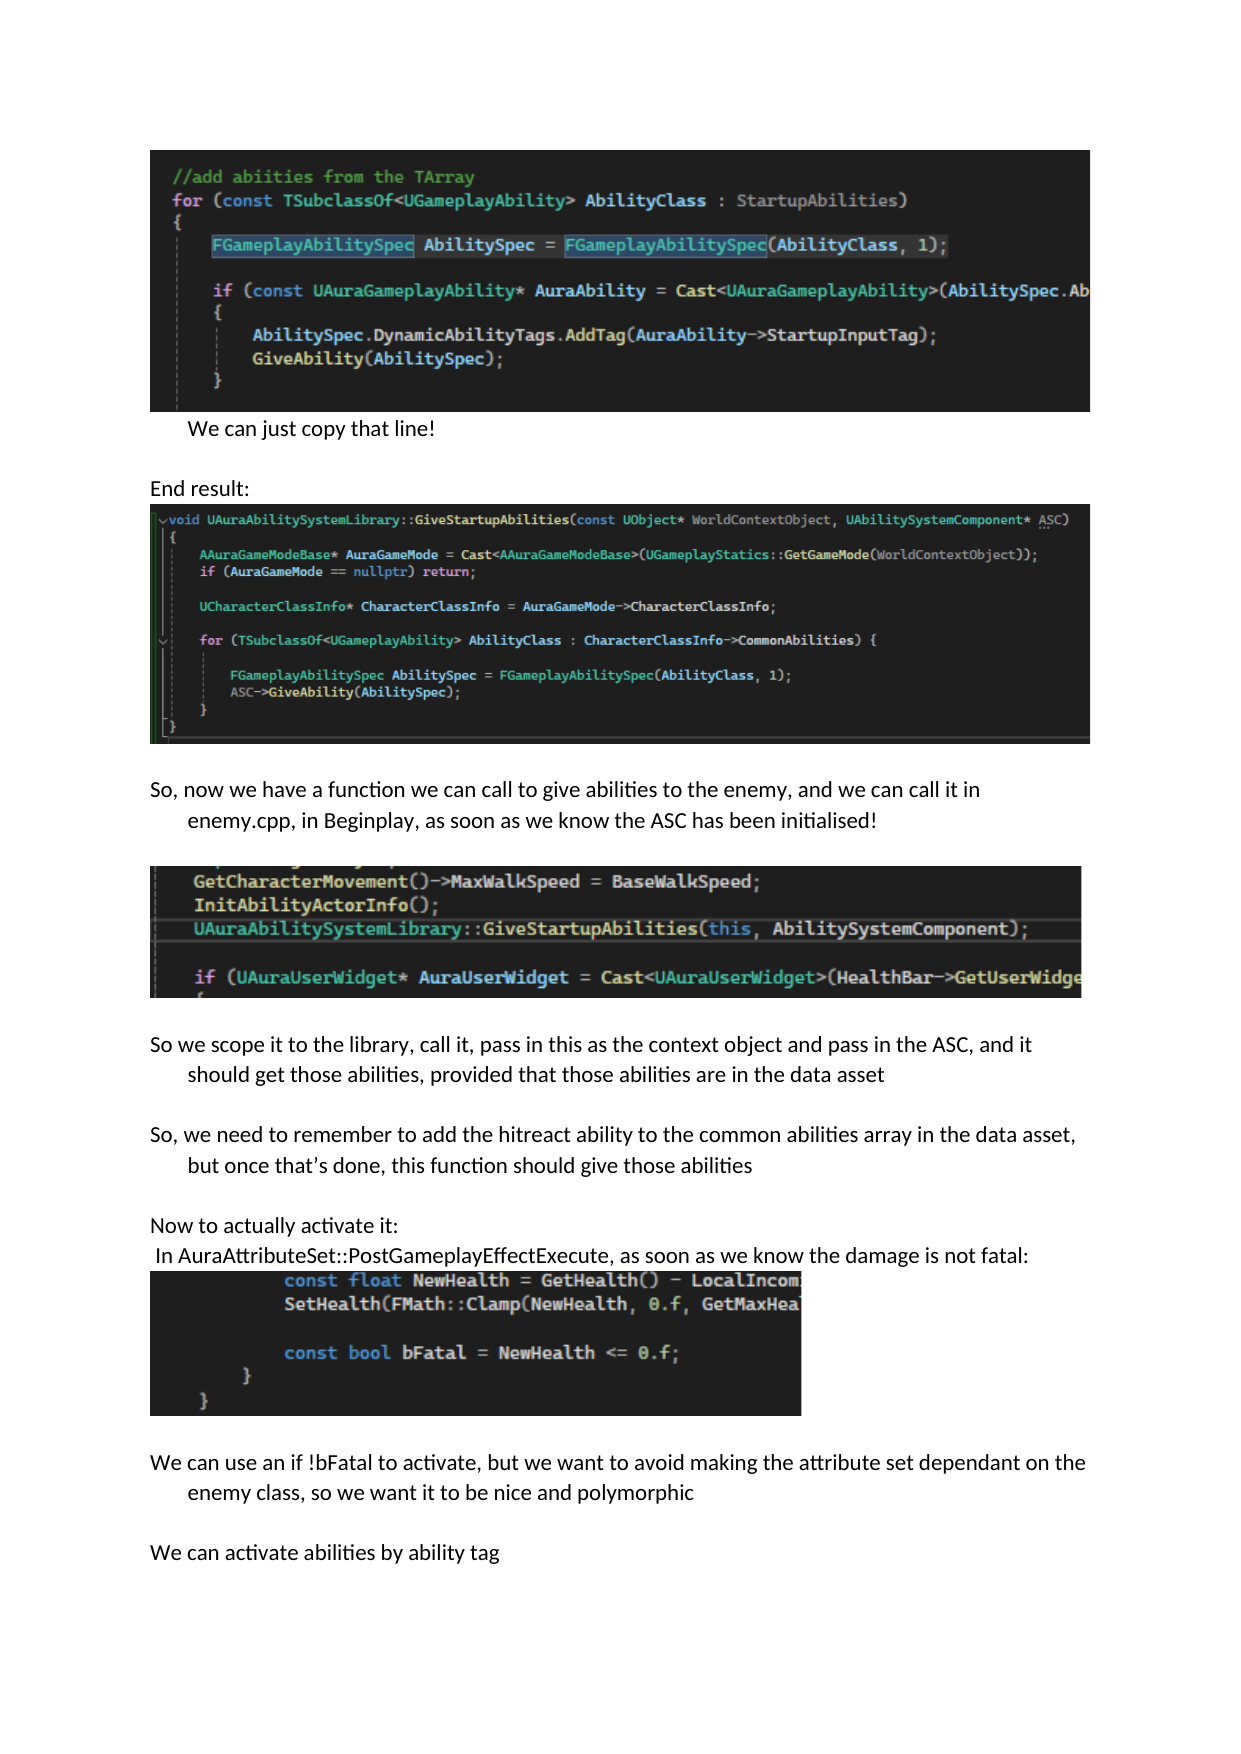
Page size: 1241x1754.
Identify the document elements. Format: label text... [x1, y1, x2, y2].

picture [150, 504, 1091, 744]
list So we scope it to the library, call it, pass in this as the context object and pass in the ASC, and it should get those abilities, provided that those abilities are in the data asset [150, 1030, 1090, 1088]
list We can just copy that line! [150, 412, 1090, 442]
list Now to actually activate it: [150, 1211, 1090, 1239]
list End result: [150, 474, 1090, 502]
list So, we need to remember to add the hitreact ability to the common abilities array in the data asset, but once that’s done, this function should give those abilities [150, 1121, 1090, 1179]
list So, now we have a function we can call to give abilities to the enemy, and we can call it in enemy.cpp, in Beginplay, as soon as we know the ASC has been initialised! [150, 776, 1090, 834]
picture [150, 150, 1091, 412]
picture [150, 1271, 802, 1416]
list We can activate abilities by ability tag [150, 1538, 1090, 1566]
picture [150, 866, 1082, 998]
list We can use an if !bFatal to activate, but we want to avoid making the attribute set dependant on the enemy class, so we want it to be nice and polymorphic [150, 1448, 1090, 1506]
list In AuraAttributeSet::PostGameplayEffectExecute, as soon as we know the damage is not fatal: [150, 1241, 1090, 1269]
